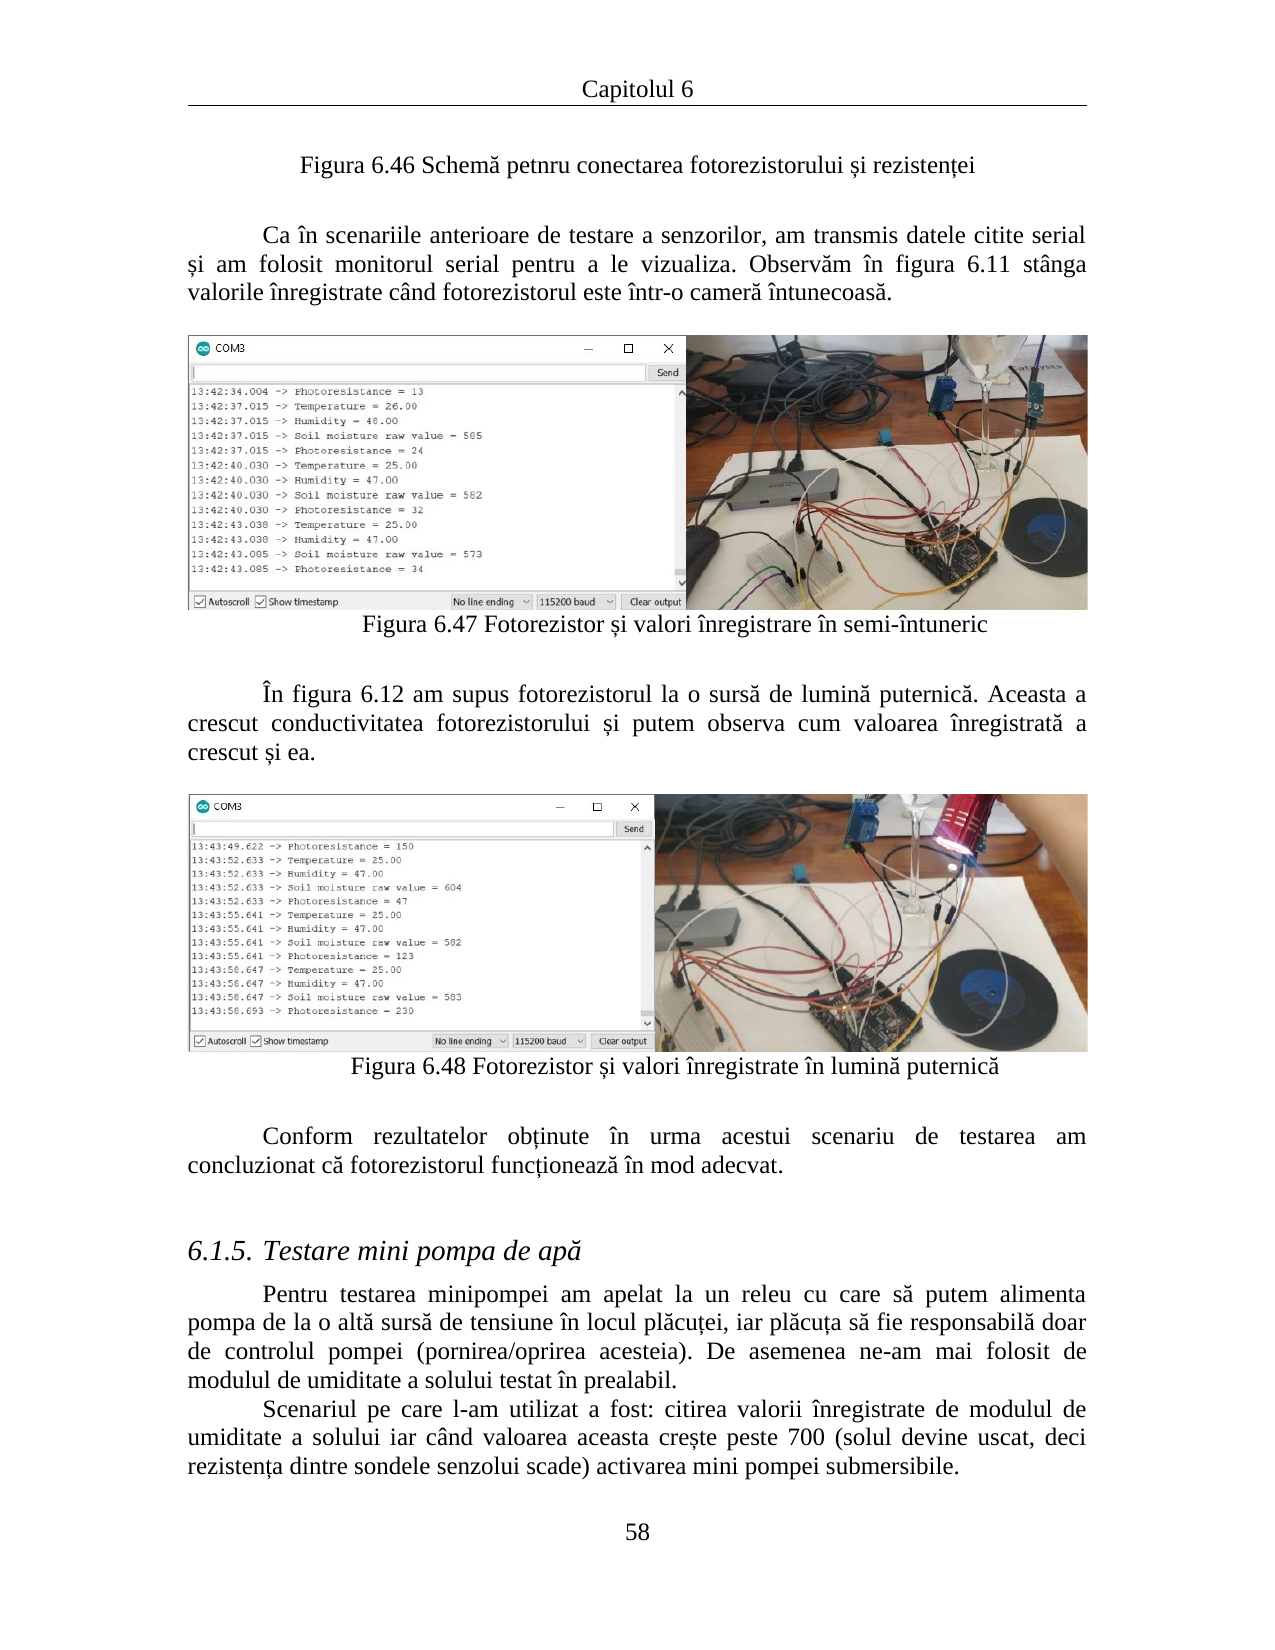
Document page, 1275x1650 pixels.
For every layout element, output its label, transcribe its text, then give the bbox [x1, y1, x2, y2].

text Conform rezultatelor obținute în urma acestui scenariu de testarea am concluzionat că fotorezistorul funcționează în mod adecvat. [187, 1121, 1087, 1179]
text Scenariul pe care l-am utilizat a fost: citirea valorii înregistrate de modulul de umiditate a solului iar când valoarea aceasta crește peste 700 (solul devine uscat, deci rezistența dintre sondele senzolui scade) activarea mini pompei submersibile. [187, 1394, 1087, 1480]
picture [187, 794, 1088, 1052]
text Ca în scenariile anterioare de testare a senzorilor, am transmis datele citite serial și am folosit monitorul serial pentru a le vizualiza. Observăm în figura 6.11 stânga valorile înregistrate când fotorezistorul este într-o cameră întunecoasă. [187, 220, 1087, 306]
subtitle Testare mini pompa de apă [187, 1233, 1087, 1266]
text Pentru testarea minipompei am apelat la un releu cu care să putem alimenta pompa de la o altă sursă de tensiune în locul plăcuței, iar plăcuța să fie responsabilă doar de controlul pompei (pornirea/oprirea acesteia). De asemenea ne-am mai folosit de modulul de umiditate a solului testat în prealabil. [187, 1279, 1087, 1394]
picture [187, 335, 1088, 610]
text În figura 6.12 am supus fotorezistorul la o sursă de lumină puternică. Aceasta a crescut conductivitatea fotorezistorului și putem observa cum valoarea înregistrată a crescut și ea. [187, 679, 1087, 766]
